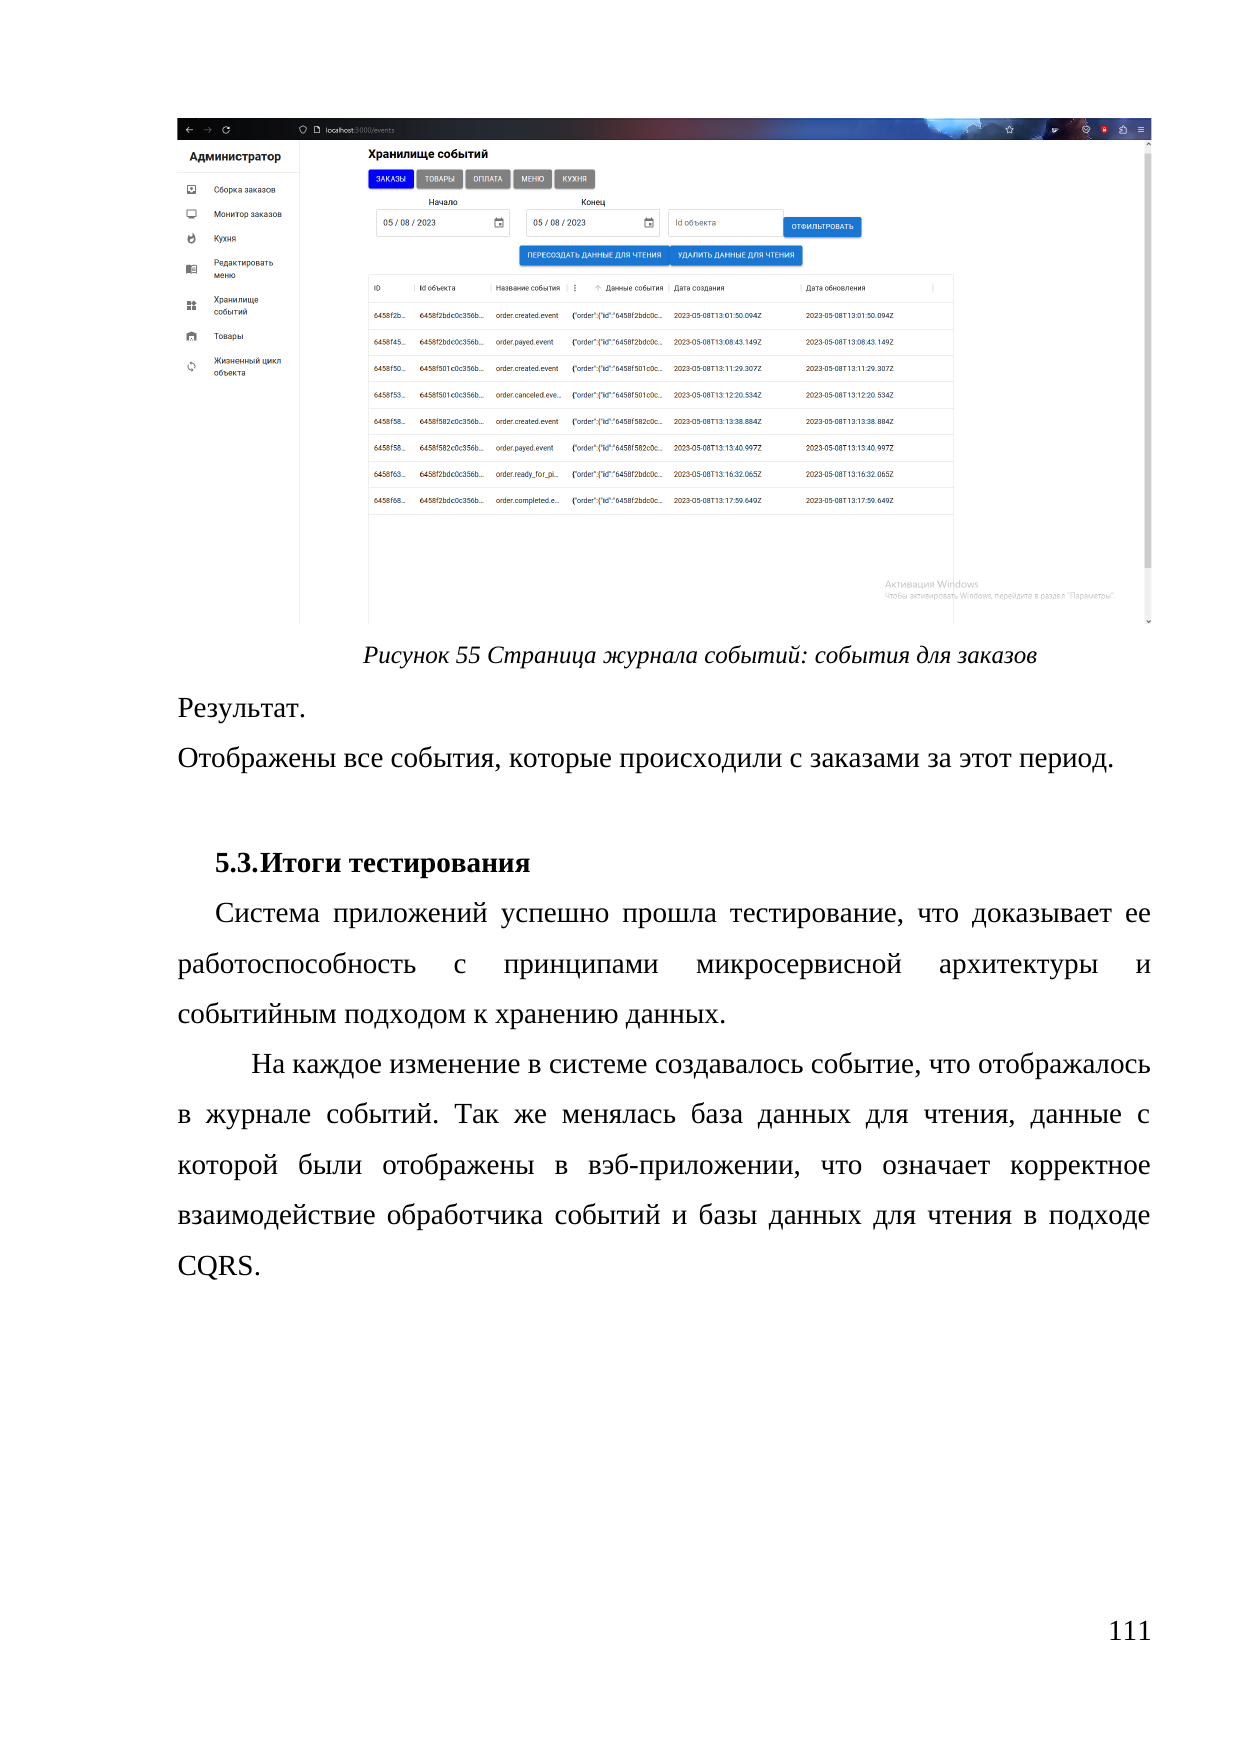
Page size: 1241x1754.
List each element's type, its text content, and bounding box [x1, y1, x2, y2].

text Отображены все события, которые происходили с заказами за этот период. [177, 740, 1152, 774]
text Результат. [177, 690, 1152, 723]
text На каждое изменение в системе создавалось событие, что отображалось в журнале событий. Так же менялась база данных для чтения, данные с которой были отображены в вэб-приложении, что означает корректное взаимодействие обработчика событий и базы данных для чтения в подходе CQRS. [177, 1046, 1152, 1281]
subtitle Итоги тестирования [215, 845, 1152, 879]
text Рисунок 55 Страница журнала событий: события для заказов [177, 640, 1152, 669]
text Система приложений успешно прошла тестирование, что доказывает ее работоспособность с принципами микросервисной архитектуры и событийным подходом к хранению данных. [177, 895, 1152, 1029]
picture [177, 118, 1152, 624]
